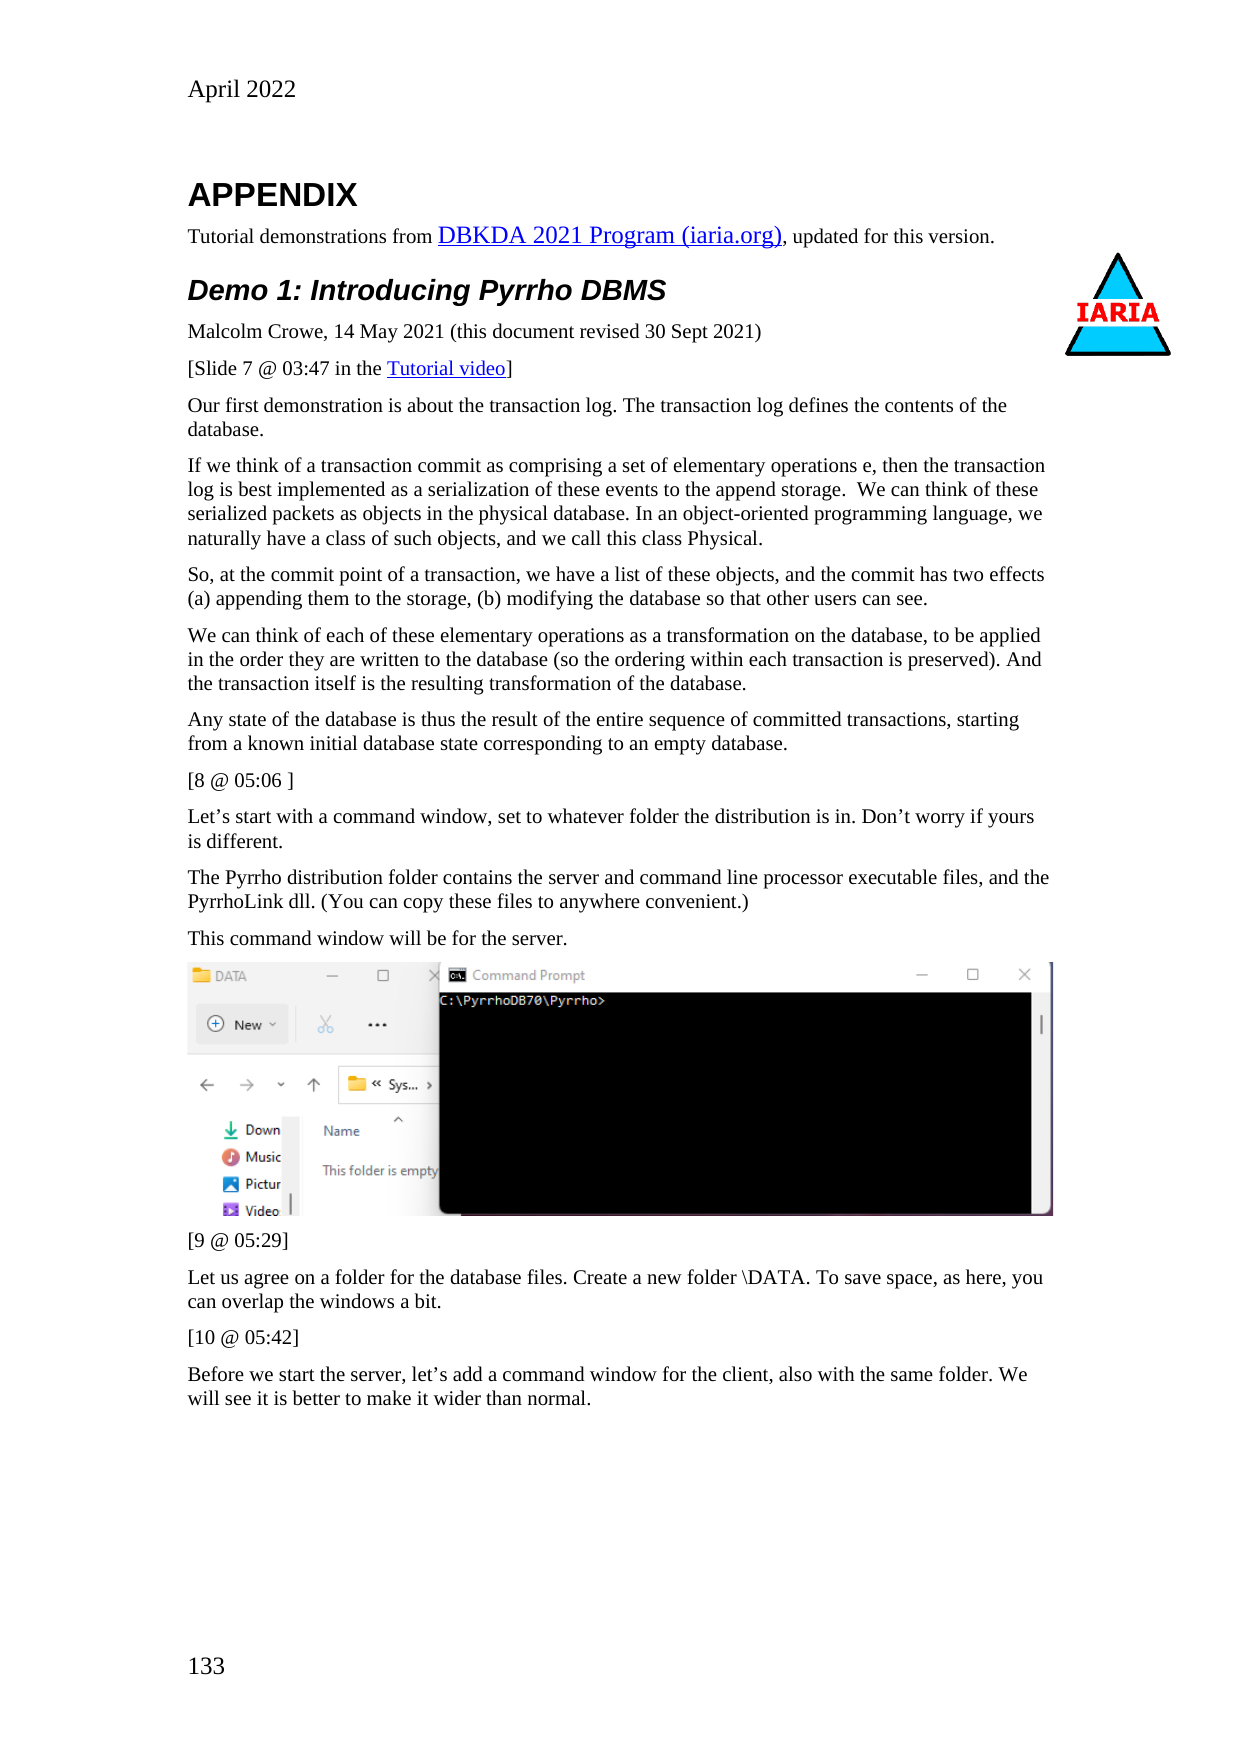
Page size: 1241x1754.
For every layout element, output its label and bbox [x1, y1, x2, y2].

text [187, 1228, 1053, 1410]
picture [1062, 248, 1175, 361]
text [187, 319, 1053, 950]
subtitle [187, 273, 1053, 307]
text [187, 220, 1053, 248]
picture [187, 962, 1054, 1216]
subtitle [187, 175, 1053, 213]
